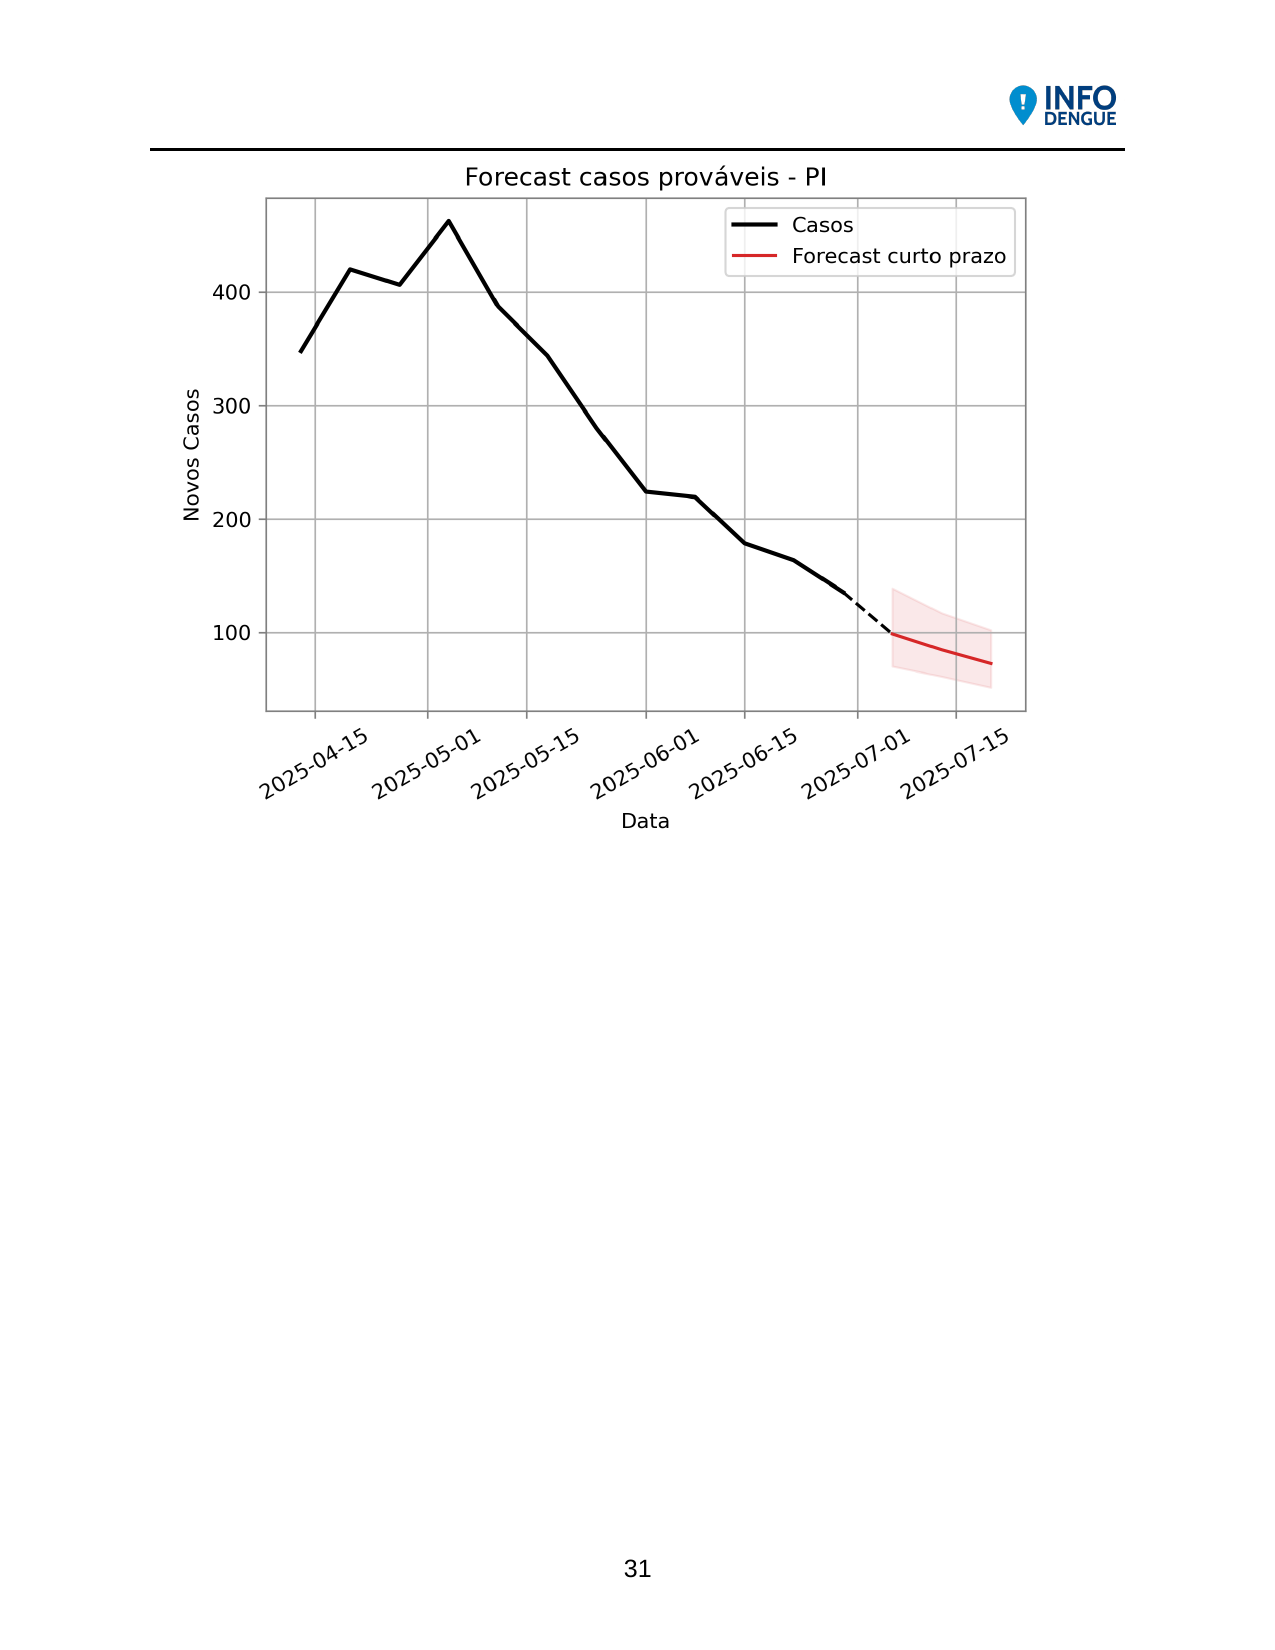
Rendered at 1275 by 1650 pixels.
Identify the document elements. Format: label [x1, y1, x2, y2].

picture [168, 151, 1040, 847]
picture [1000, 75, 1125, 136]
